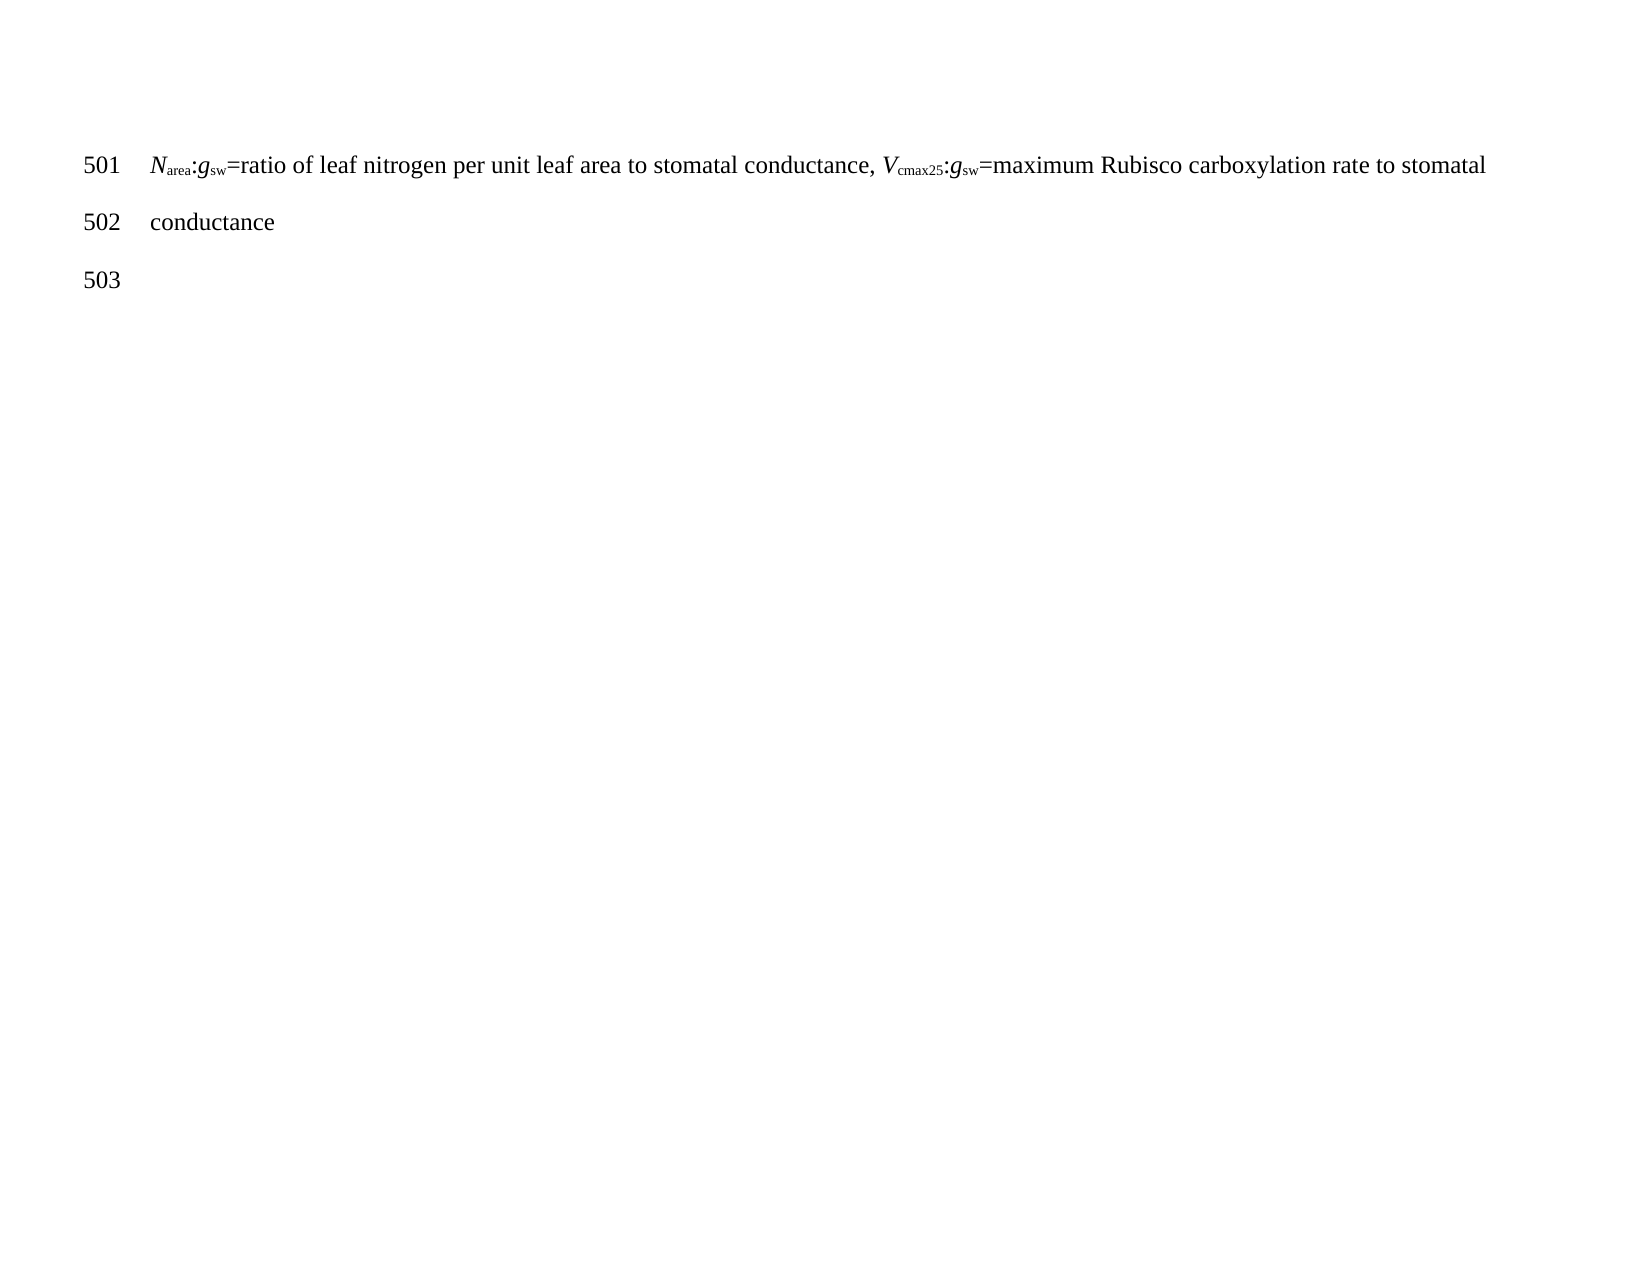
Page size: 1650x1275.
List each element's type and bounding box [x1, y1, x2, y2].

text [150, 150, 1500, 236]
